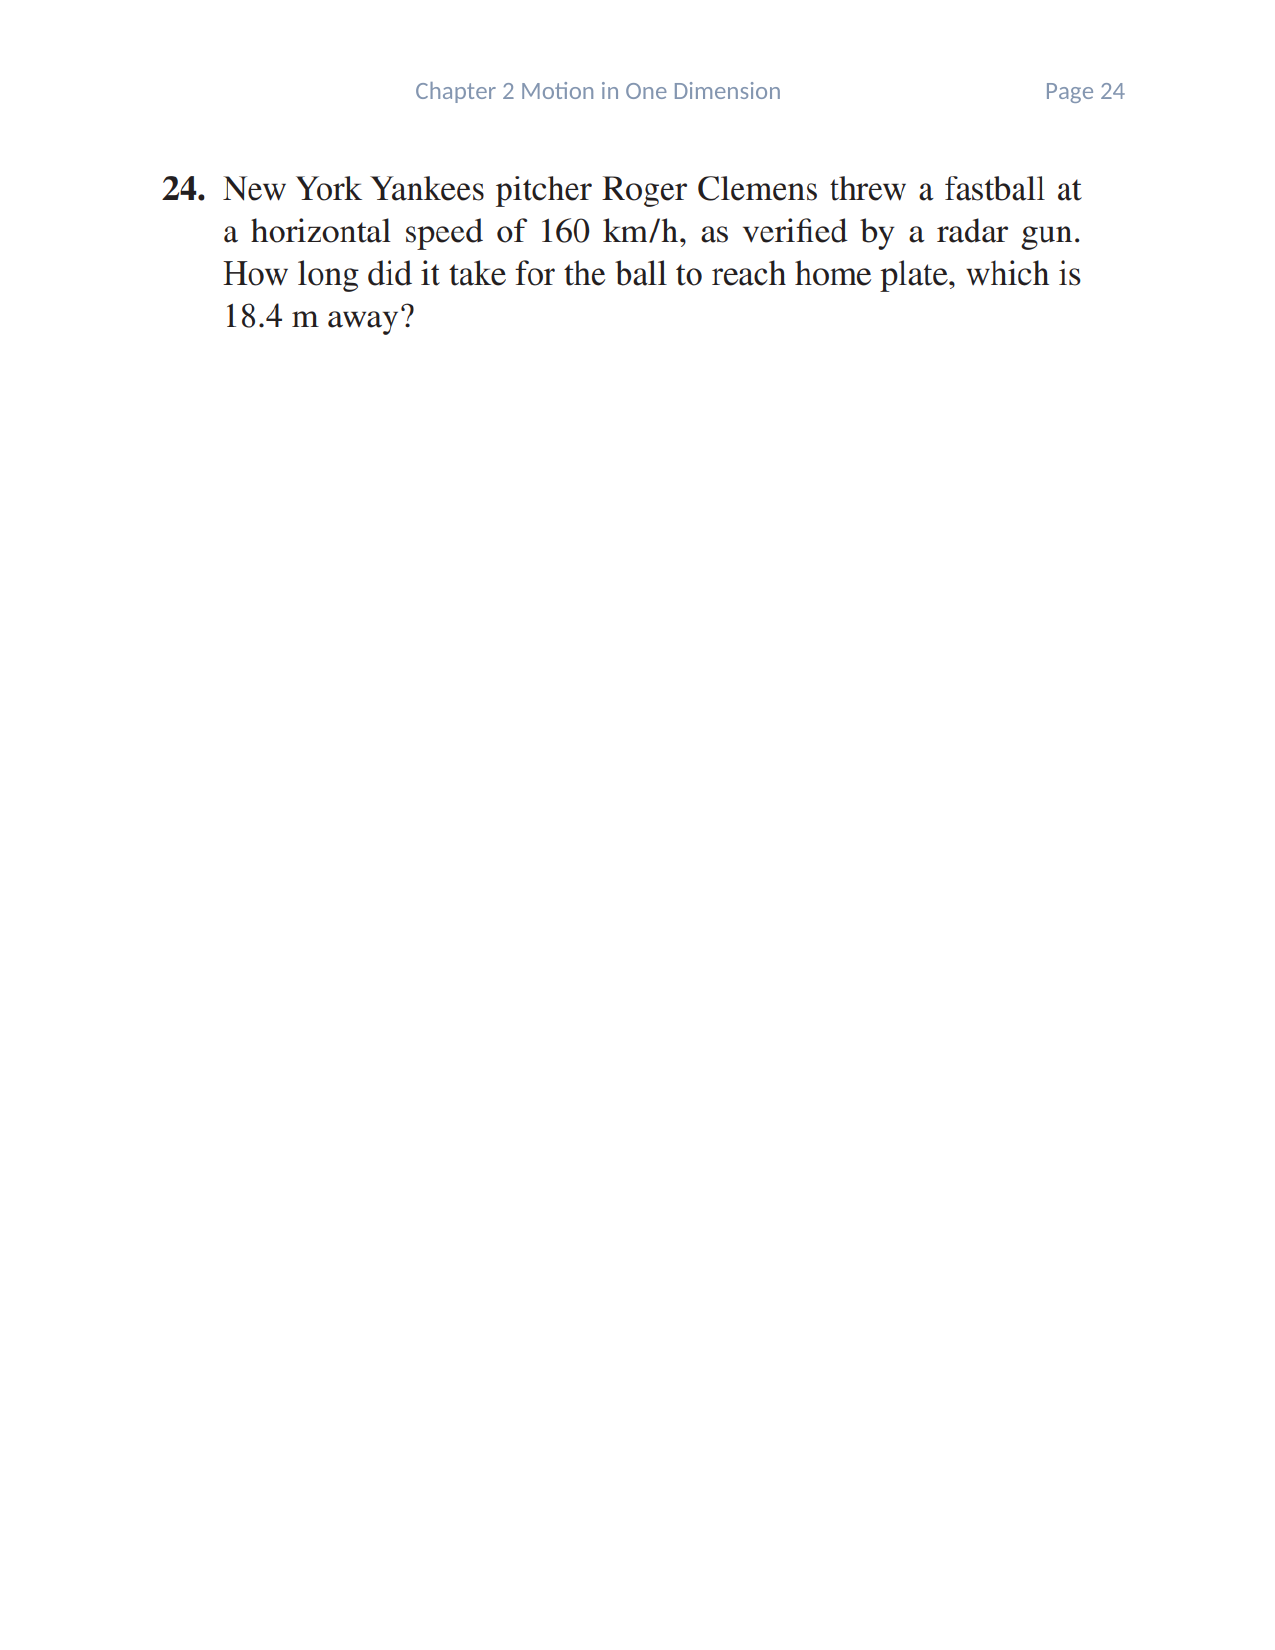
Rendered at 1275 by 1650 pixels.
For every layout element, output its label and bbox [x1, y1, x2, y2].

picture [135, 150, 1110, 343]
